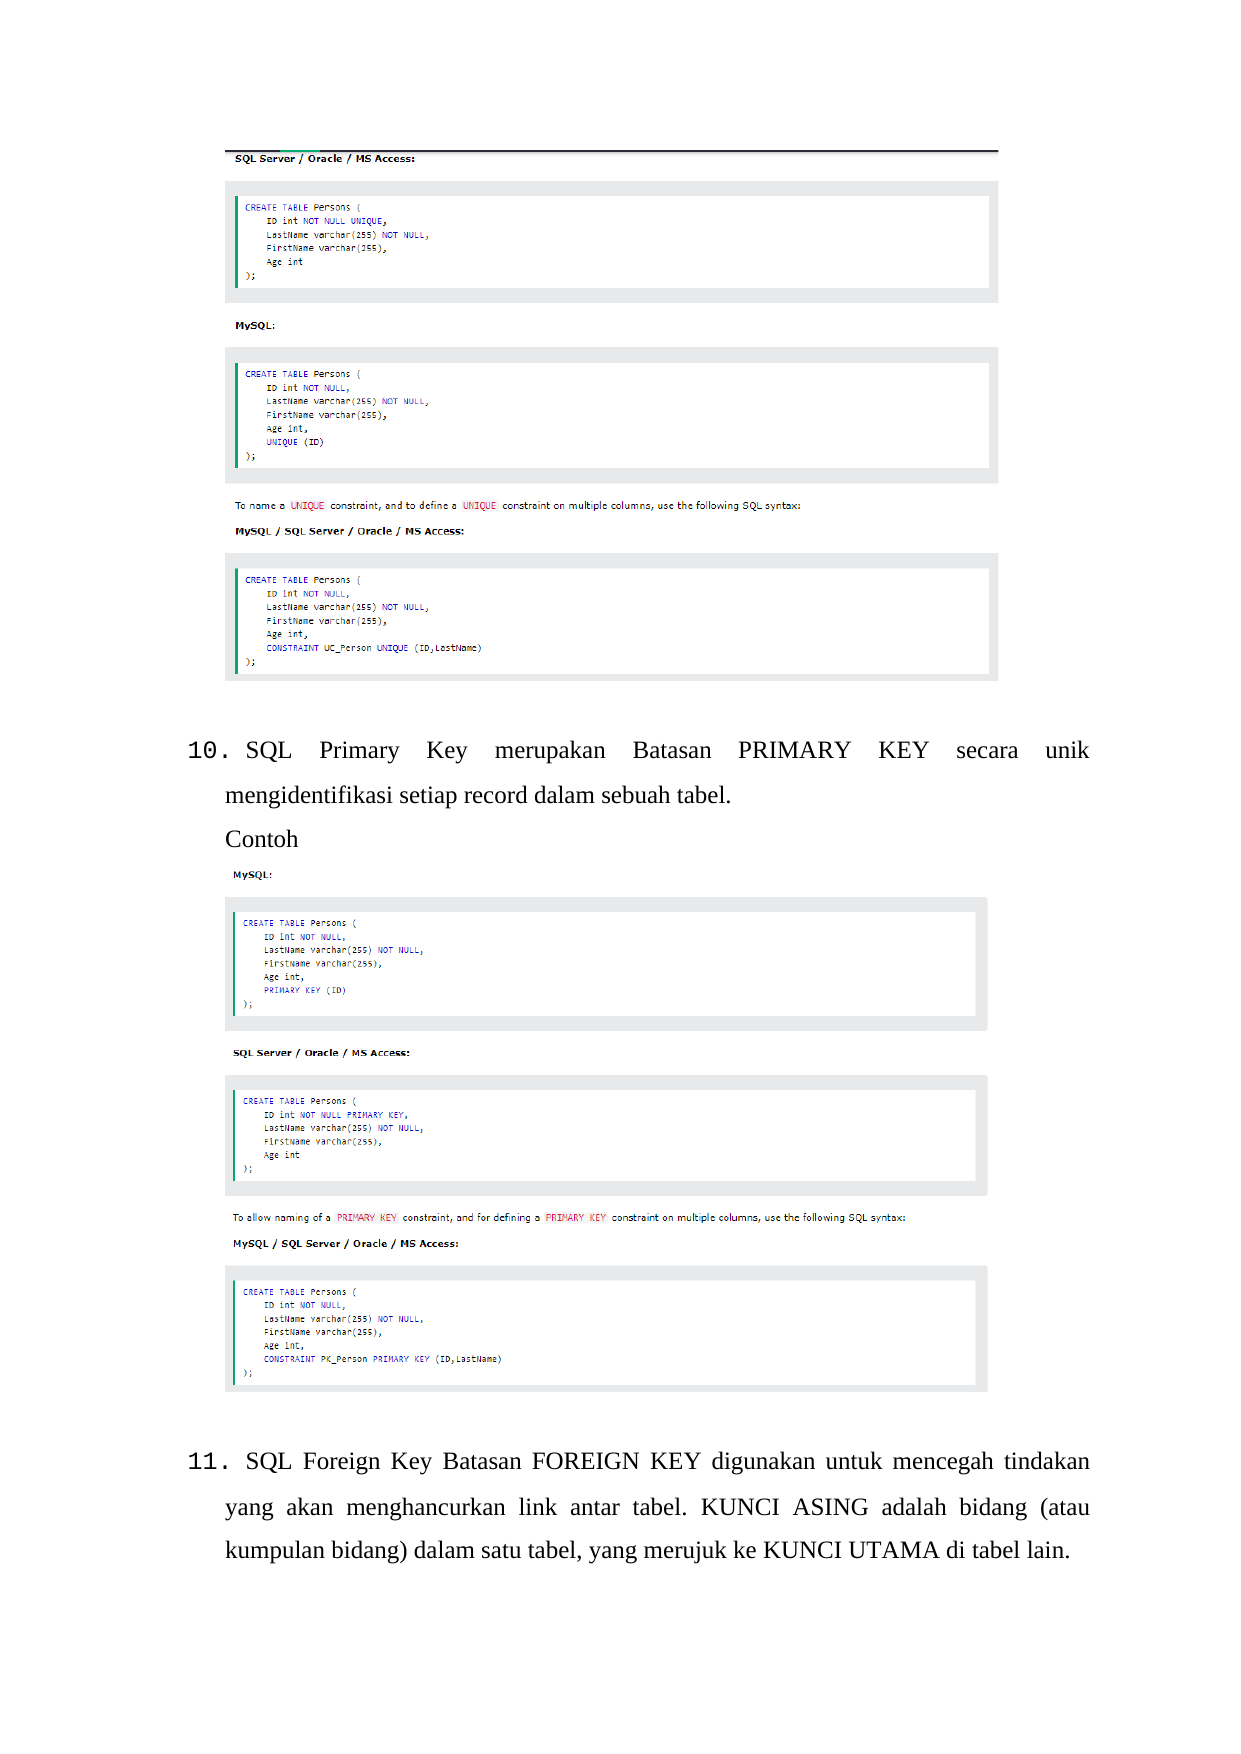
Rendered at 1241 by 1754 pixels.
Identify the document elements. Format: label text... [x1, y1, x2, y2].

picture [225, 150, 999, 681]
picture [225, 866, 988, 1392]
list SQL Primary Key merupakan Batasan PRIMARY KEY secara unik mengidentifikasi setiap record dalam sebuah tabel. [187, 735, 1090, 809]
text Contoh [225, 824, 1090, 852]
list SQL Foreign Key Batasan FOREIGN KEY digunakan untuk mencegah tindakan yang akan menghancurkan link antar tabel. KUNCI ASING adalah bidang (atau kumpulan bidang) dalam satu tabel, yang merujuk ke KUNCI UTAMA di tabel lain. [187, 1446, 1090, 1563]
